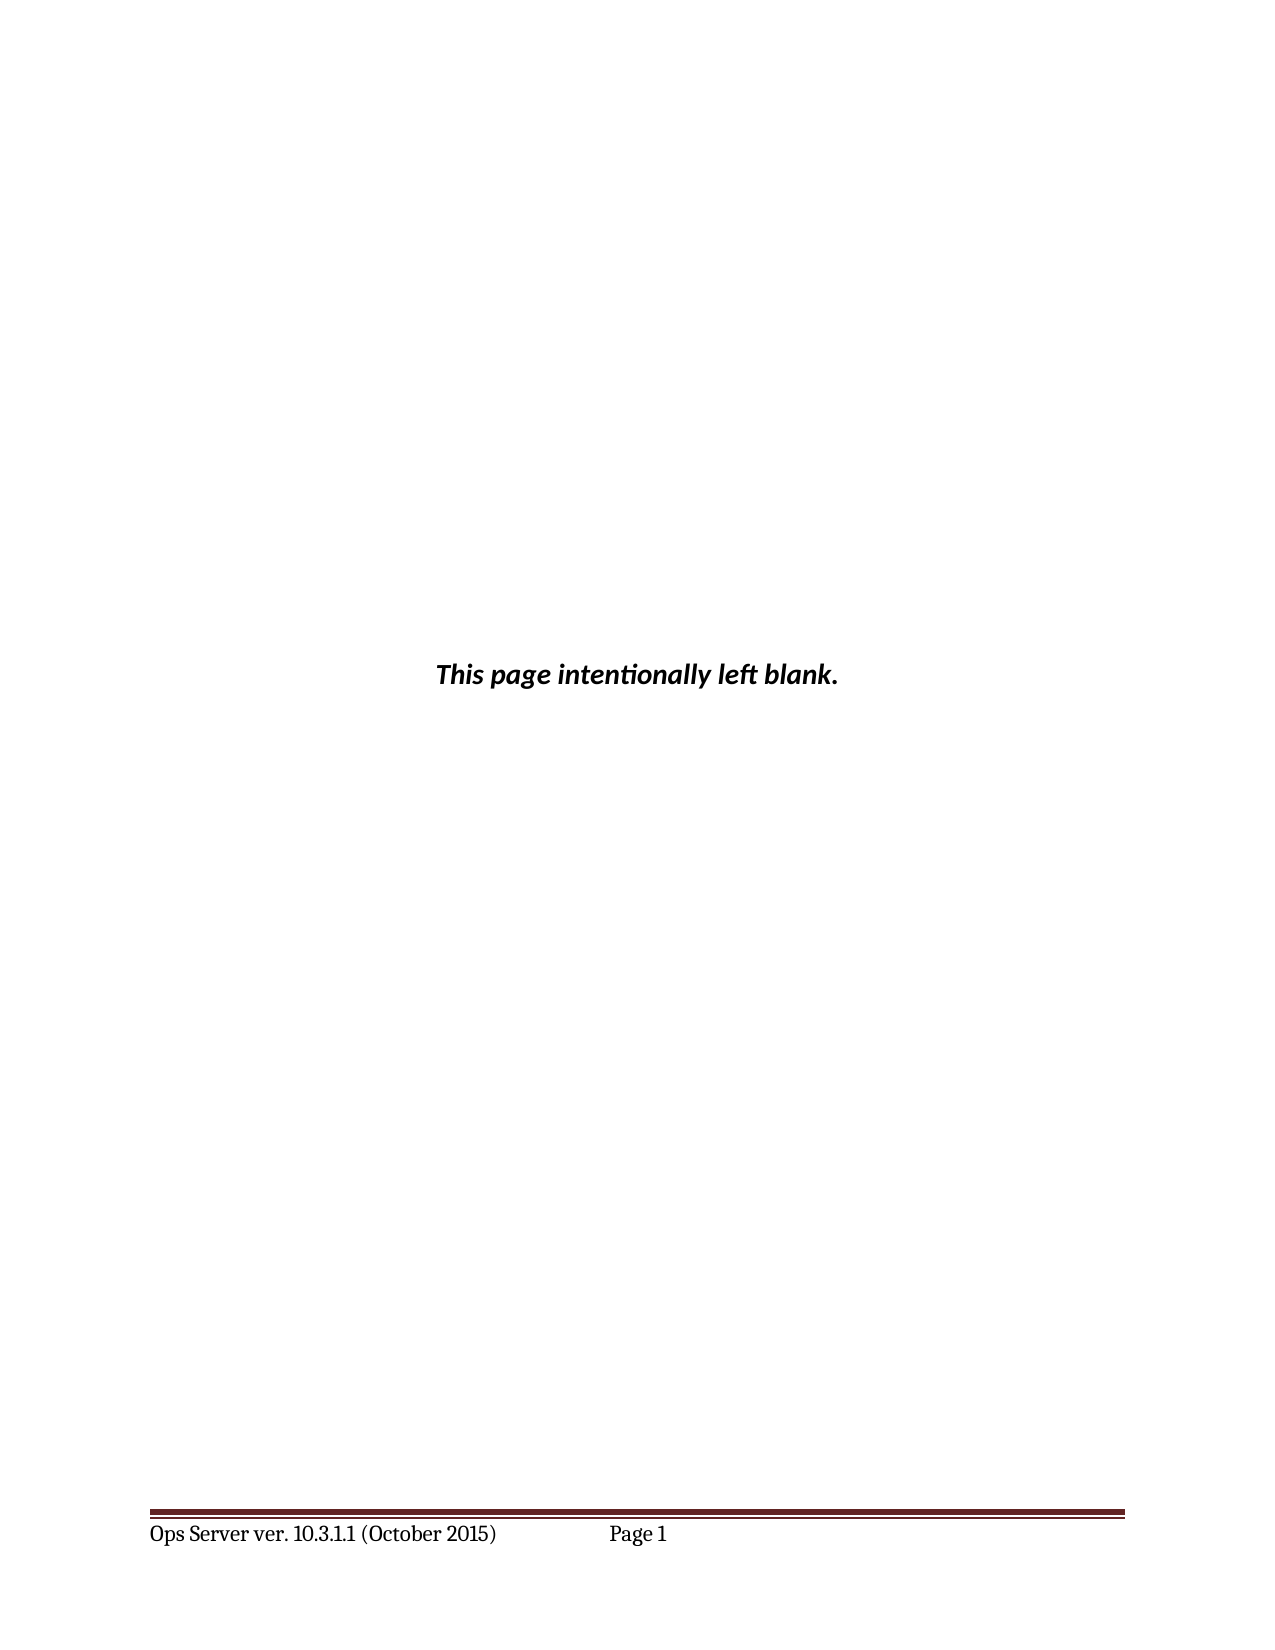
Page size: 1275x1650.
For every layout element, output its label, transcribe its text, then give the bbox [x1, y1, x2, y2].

text This page intentionally left blank. [150, 656, 1125, 692]
